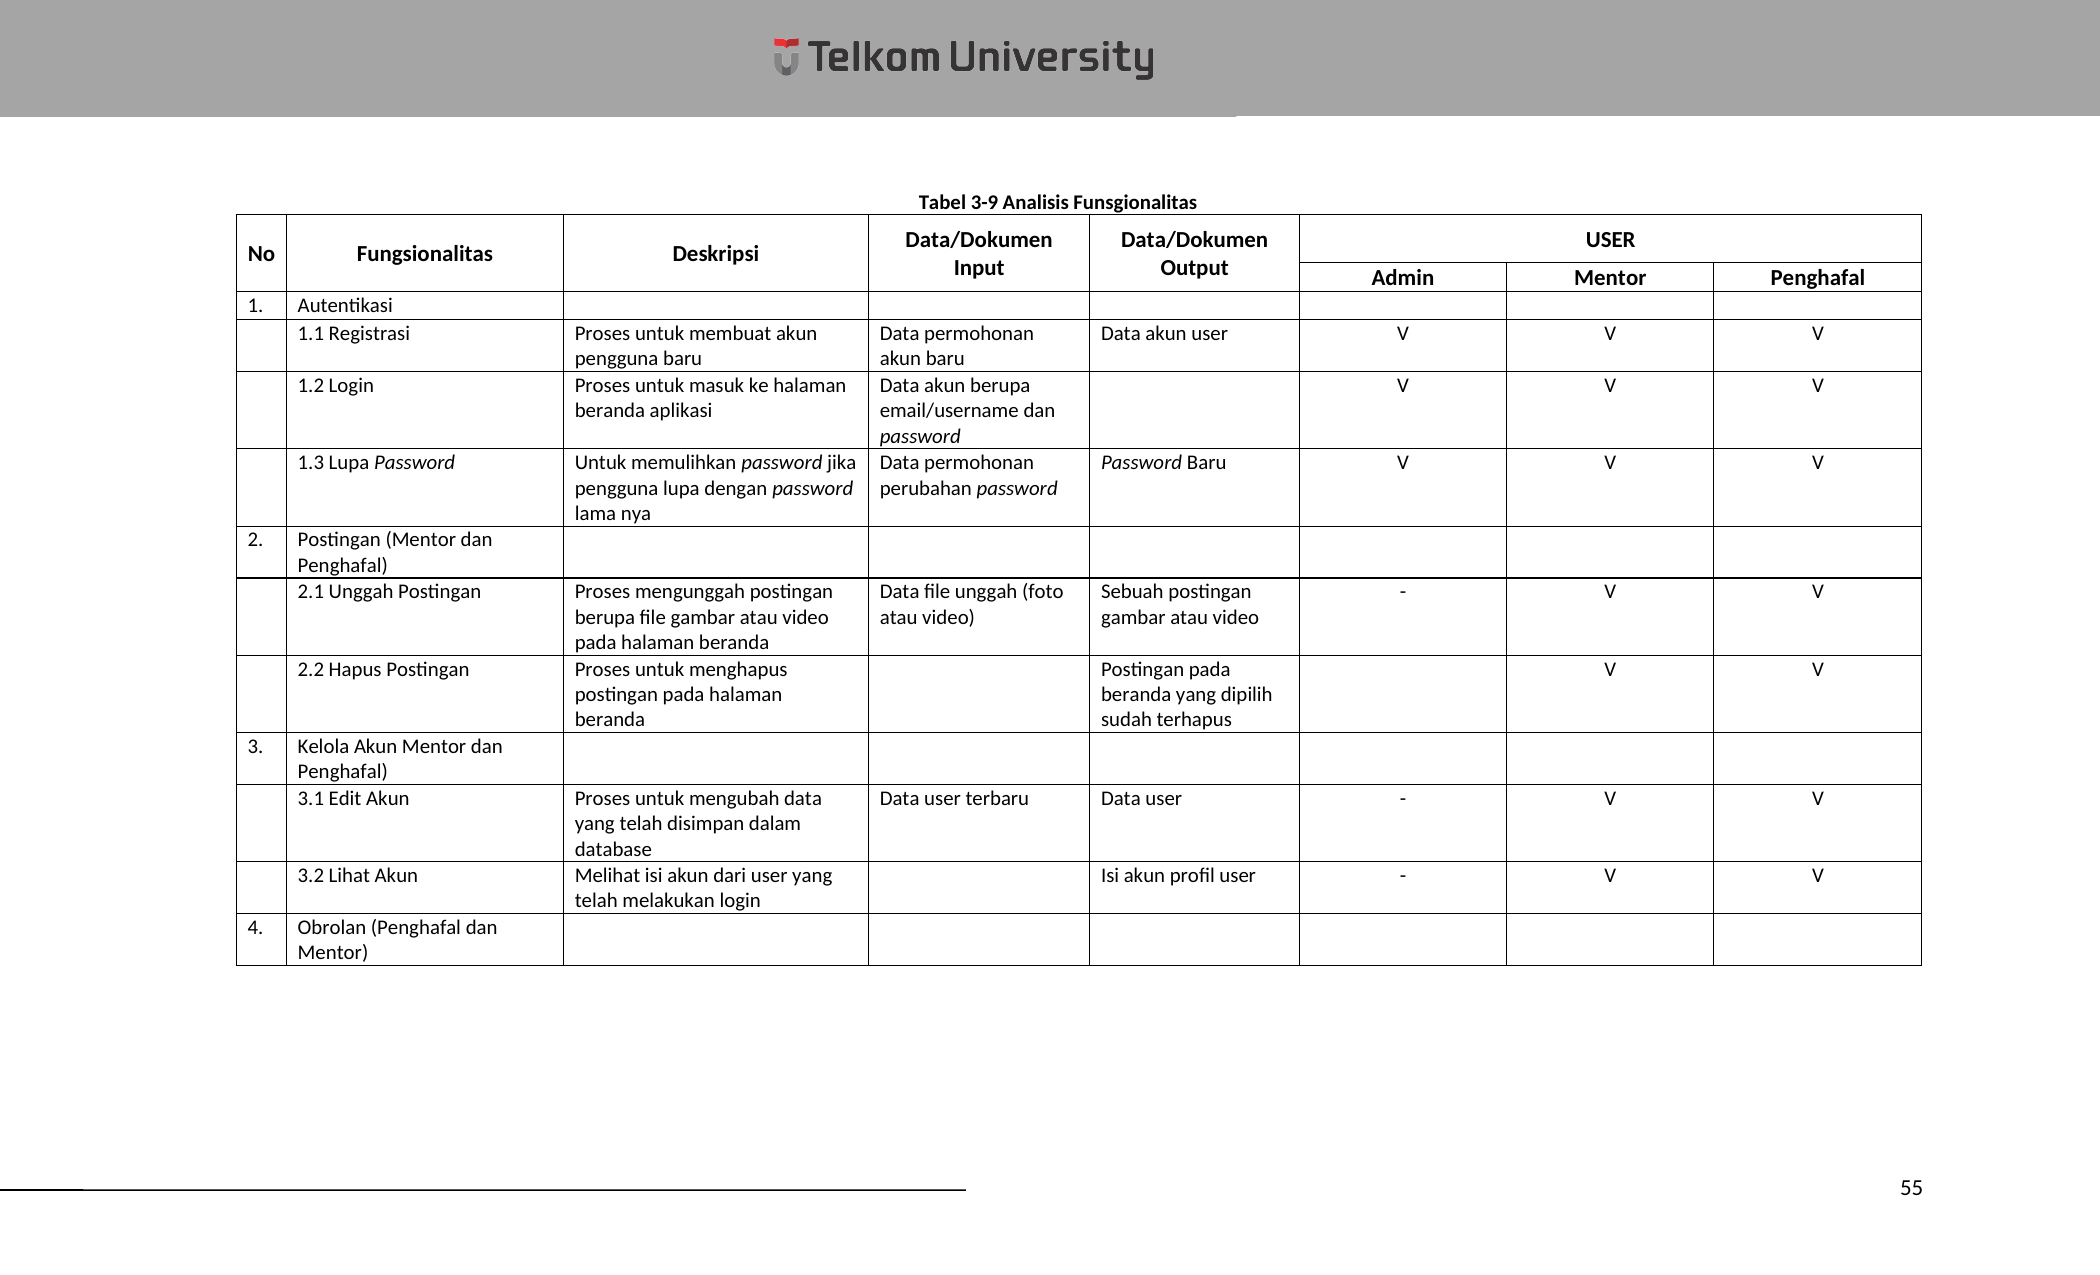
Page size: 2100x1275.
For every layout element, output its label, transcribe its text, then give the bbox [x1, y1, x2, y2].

table_cell 3.2 Lihat Akun [287, 862, 563, 913]
table_cell [237, 785, 286, 861]
table_cell V [1507, 785, 1713, 861]
table_cell Password Baru [1090, 449, 1299, 526]
table_cell Data permohonan perubahan password [869, 449, 1089, 526]
table_cell [869, 862, 1089, 913]
table_cell 3.1 Edit Akun [287, 785, 563, 861]
table_cell [564, 292, 868, 319]
table_cell [237, 372, 286, 448]
table_cell V [1714, 579, 1921, 655]
table_header USER [1300, 215, 1921, 262]
table_cell Data user [1090, 785, 1299, 861]
table_cell V [1714, 372, 1921, 448]
table_cell [1507, 733, 1713, 784]
table_cell Untuk memulihkan password jika pengguna lupa dengan password lama nya [564, 449, 868, 526]
table_cell [869, 914, 1089, 965]
table_cell - [1300, 862, 1506, 913]
table_cell [1090, 527, 1299, 577]
table_cell 1.1 Registrasi [287, 320, 563, 371]
table_cell [1090, 914, 1299, 965]
table_cell [1507, 527, 1713, 577]
table_cell Proses mengunggah postingan berupa file gambar atau video pada halaman beranda [564, 579, 868, 655]
table_cell V [1300, 449, 1506, 526]
table_cell [564, 733, 868, 784]
table_cell Isi akun profil user [1090, 862, 1299, 913]
table_cell [1300, 527, 1506, 577]
table_cell [869, 292, 1089, 319]
table_cell Sebuah postingan gambar atau video [1090, 579, 1299, 655]
table_cell [1300, 292, 1506, 319]
table_cell - [1300, 785, 1506, 861]
table_cell V [1714, 656, 1921, 732]
table_cell V [1507, 862, 1713, 913]
table_cell Admin [1300, 263, 1506, 291]
table_header Deskripsi [564, 215, 868, 291]
table_cell V [1300, 372, 1506, 448]
table_cell [1300, 733, 1506, 784]
table_cell [1714, 292, 1921, 319]
table_cell Penghafal [1714, 263, 1921, 291]
table_cell V [1714, 862, 1921, 913]
table_cell [564, 914, 868, 965]
table_cell [237, 656, 286, 732]
table_cell - [1300, 579, 1506, 655]
table_cell 3. [237, 733, 286, 784]
table_cell Data file unggah (foto atau video) [869, 579, 1089, 655]
table_cell [1090, 372, 1299, 448]
table_cell V [1507, 579, 1713, 655]
table_cell Data user terbaru [869, 785, 1089, 861]
table_cell Melihat isi akun dari user yang telah melakukan login [564, 862, 868, 913]
picture [774, 38, 1153, 80]
table_cell Data akun user [1090, 320, 1299, 371]
table_cell [1507, 292, 1713, 319]
table_cell [564, 527, 868, 577]
table_cell 4. [237, 914, 286, 965]
table_cell V [1714, 320, 1921, 371]
table_cell [237, 862, 286, 913]
table_cell [1714, 527, 1921, 577]
table_header Fungsionalitas [287, 215, 563, 291]
table_cell Postingan pada beranda yang dipilih sudah terhapus [1090, 656, 1299, 732]
table_cell [1090, 733, 1299, 784]
table_cell Proses untuk membuat akun pengguna baru [564, 320, 868, 371]
table_cell 2. [237, 527, 286, 577]
table_cell [1507, 914, 1713, 965]
table_cell [1714, 914, 1921, 965]
table_cell V [1714, 785, 1921, 861]
table_cell Mentor [1507, 263, 1713, 291]
table_header No [237, 215, 286, 291]
table_cell Autentikasi [287, 292, 563, 319]
table_cell Data permohonan akun baru [869, 320, 1089, 371]
table_cell [237, 320, 286, 371]
table_cell [1300, 656, 1506, 732]
table_cell [869, 656, 1089, 732]
table_cell V [1507, 656, 1713, 732]
table_cell 1. [237, 292, 286, 319]
table_cell [237, 449, 286, 526]
table_cell 1.2 Login [287, 372, 563, 448]
table_cell Obrolan (Penghafal dan Mentor) [287, 914, 563, 965]
table_cell V [1507, 372, 1713, 448]
table_cell V [1714, 449, 1921, 526]
table_cell [869, 733, 1089, 784]
table_cell 1.3 Lupa Password [287, 449, 563, 526]
table_header Data/Dokumen Input [869, 215, 1089, 291]
table_cell [869, 527, 1089, 577]
table_cell [1090, 292, 1299, 319]
table_cell Proses untuk menghapus postingan pada halaman beranda [564, 656, 868, 732]
table_cell [1714, 733, 1921, 784]
table_cell V [1507, 449, 1713, 526]
table_cell 2.2 Hapus Postingan [287, 656, 563, 732]
table_cell Proses untuk masuk ke halaman beranda aplikasi [564, 372, 868, 448]
table_cell [1300, 914, 1506, 965]
table_cell Kelola Akun Mentor dan Penghafal) [287, 733, 563, 784]
table_cell Proses untuk mengubah data yang telah disimpan dalam database [564, 785, 868, 861]
table_cell Postingan (Mentor dan Penghafal) [287, 527, 563, 577]
table_cell Data akun berupa email/username dan password [869, 372, 1089, 448]
table_cell V [1507, 320, 1713, 371]
table_header Data/Dokumen Output [1090, 215, 1299, 291]
table_cell V [1300, 320, 1506, 371]
table_cell [237, 579, 286, 655]
table_cell 2.1 Unggah Postingan [287, 579, 563, 655]
